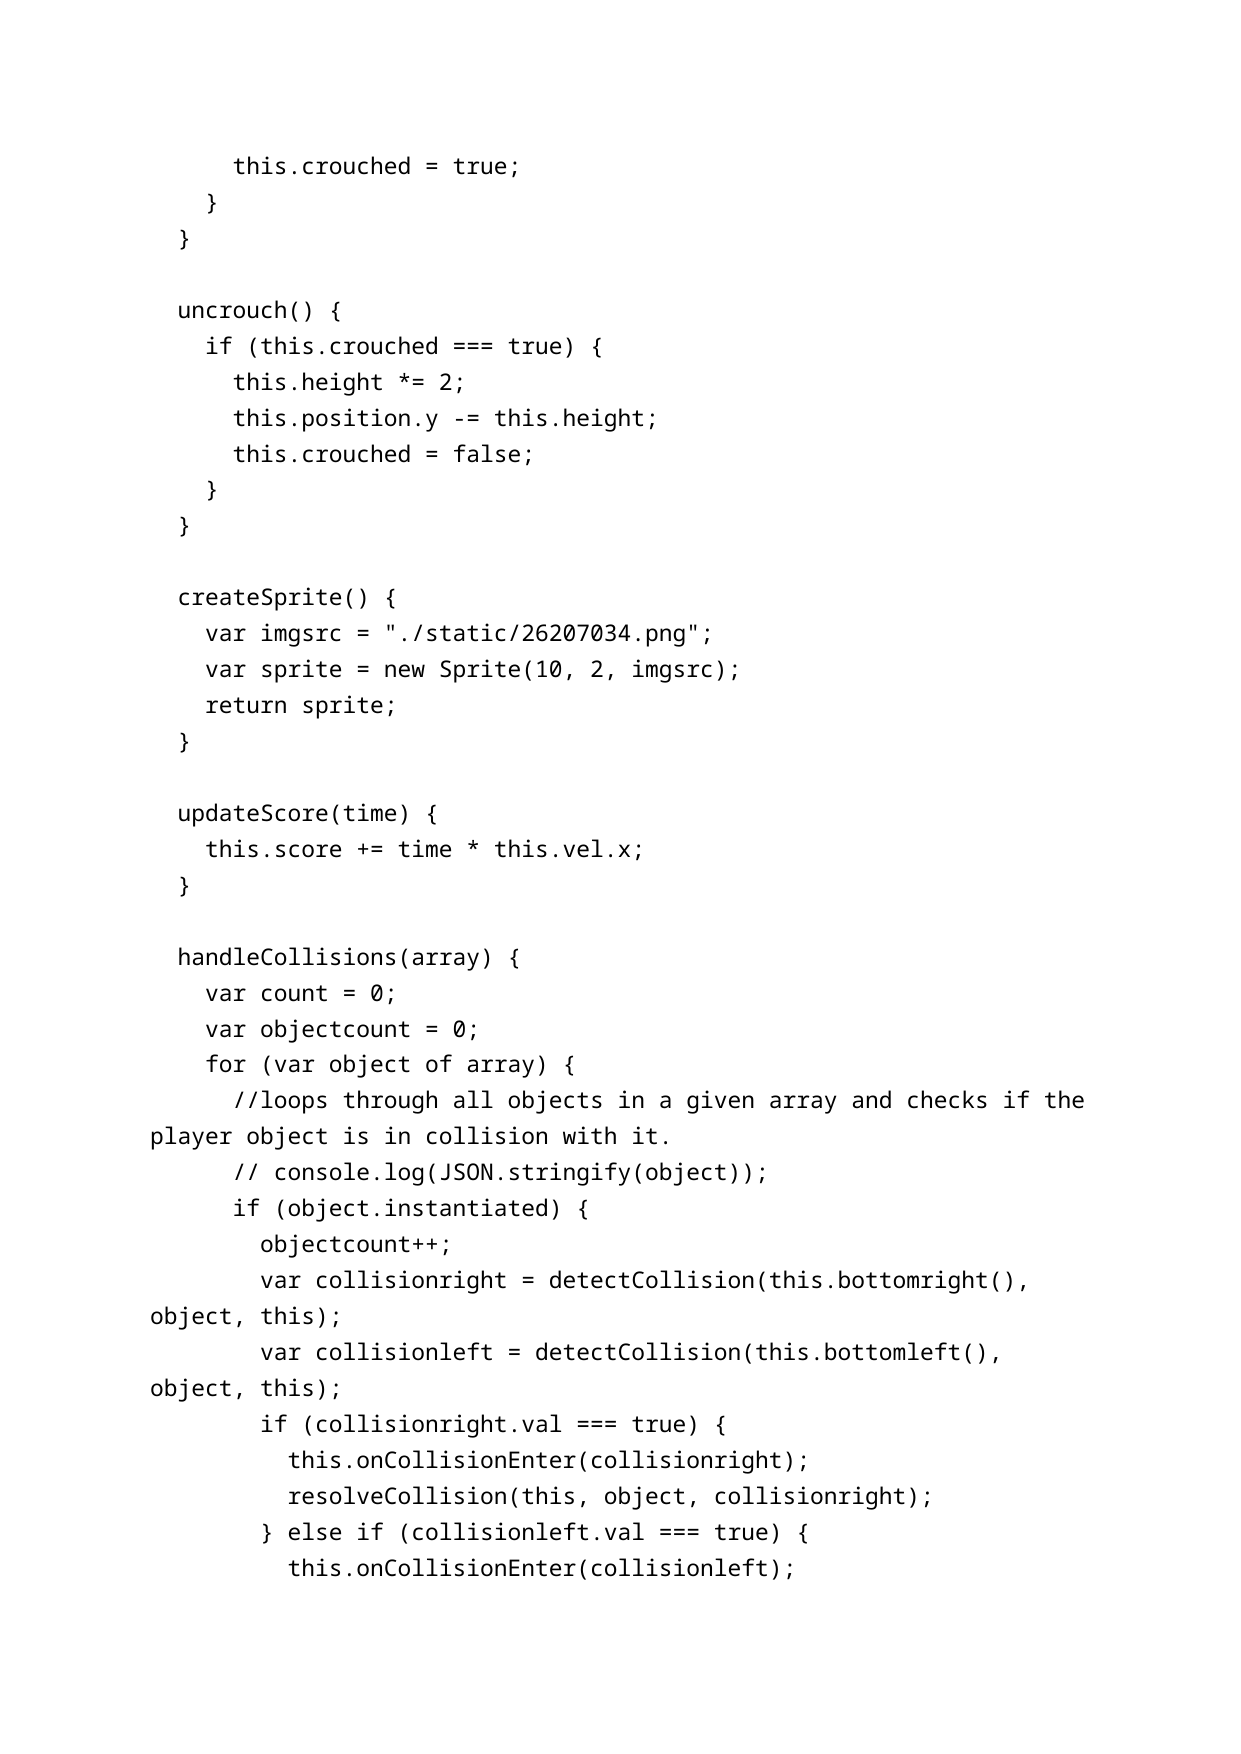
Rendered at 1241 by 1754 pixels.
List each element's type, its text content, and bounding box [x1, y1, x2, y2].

text for (var object of array) { [150, 1048, 1090, 1080]
text var sprite = new Sprite(10, 2, imgsrc); [150, 653, 1090, 684]
text this.crouched = true; [150, 150, 1090, 181]
text return sprite; [150, 689, 1090, 720]
text } [150, 725, 1090, 756]
text } [150, 473, 1090, 505]
text var collisionright = detectCollision(this.bottomright(), object, this); [150, 1264, 1090, 1331]
text if (object.instantiated) { [150, 1192, 1090, 1223]
text //loops through all objects in a given array and checks if the player object is in collision with it. [150, 1084, 1090, 1152]
text var count = 0; [150, 977, 1090, 1008]
text var imgsrc = "./static/26207034.png"; [150, 617, 1090, 648]
text this.crouched = false; [150, 437, 1090, 469]
text uncrouch() { [150, 294, 1090, 325]
text } [150, 869, 1090, 900]
text this.onCollisionEnter(collisionleft); [150, 1552, 1090, 1583]
text createSprite() { [150, 581, 1090, 612]
text } else if (collisionleft.val === true) { [150, 1516, 1090, 1547]
text handleCollisions(array) { [150, 941, 1090, 972]
text updateScore(time) { [150, 797, 1090, 828]
text } [150, 186, 1090, 217]
text var objectcount = 0; [150, 1012, 1090, 1044]
text this.onCollisionEnter(collisionright); [150, 1444, 1090, 1475]
text this.score += time * this.vel.x; [150, 833, 1090, 864]
text this.height *= 2; [150, 366, 1090, 397]
text objectcount++; [150, 1228, 1090, 1259]
text // console.log(JSON.stringify(object)); [150, 1156, 1090, 1187]
text var collisionleft = detectCollision(this.bottomleft(), object, this); [150, 1336, 1090, 1403]
text } [150, 222, 1090, 253]
text resolveCollision(this, object, collisionright); [150, 1480, 1090, 1511]
text if (collisionright.val === true) { [150, 1408, 1090, 1439]
text this.position.y -= this.height; [150, 402, 1090, 433]
text if (this.crouched === true) { [150, 330, 1090, 361]
text } [150, 509, 1090, 541]
